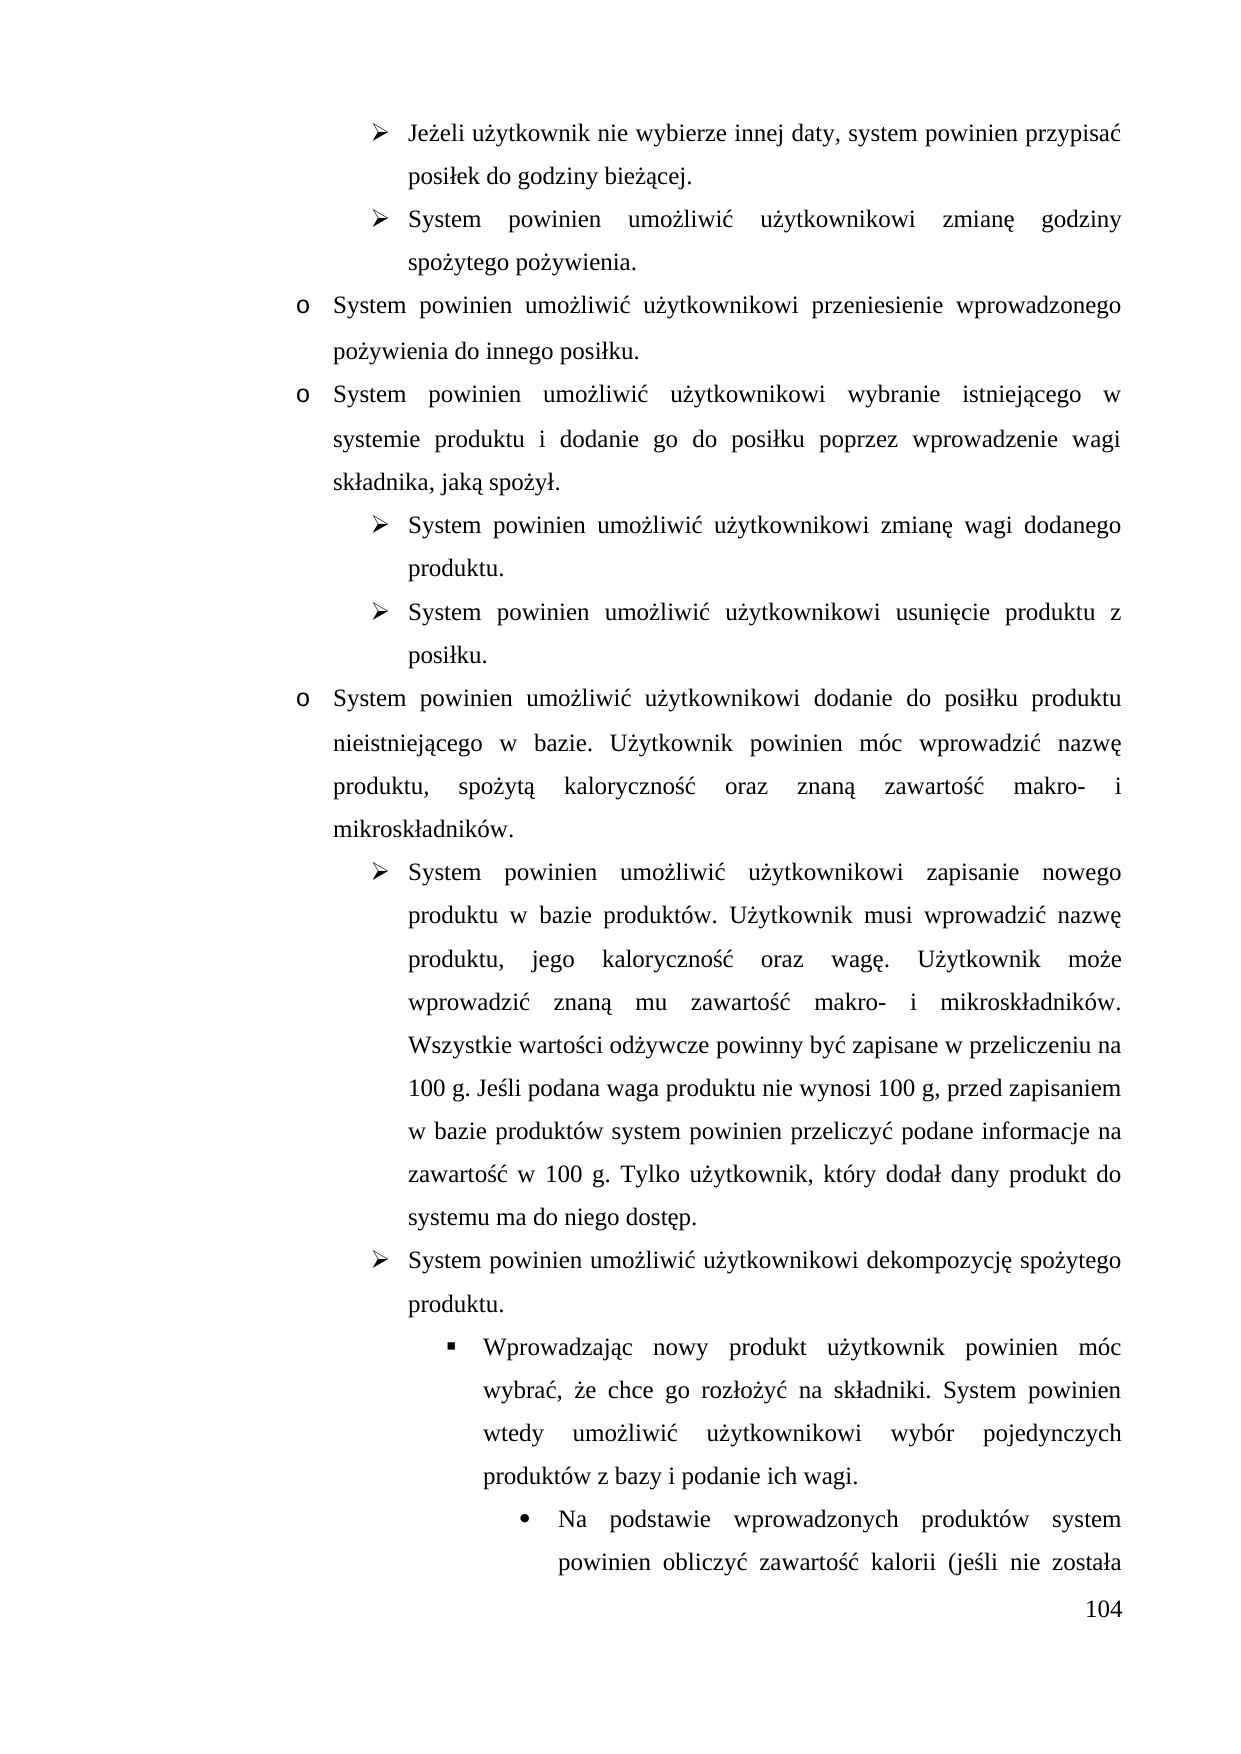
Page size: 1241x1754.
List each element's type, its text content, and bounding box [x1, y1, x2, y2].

list Wprowadzając nowy produkt użytkownik powinien móc wybrać, że chce go rozłożyć na składniki. System powinien wtedy umożliwić użytkownikowi wybór pojedynczych produktów z bazy i podanie ich wagi. [445, 1332, 1122, 1490]
list System powinien umożliwić użytkownikowi wybranie istniejącego w systemie produktu i dodanie go do posiłku poprzez wprowadzenie wagi składnika, jaką spożył. [295, 379, 1122, 496]
list System powinien umożliwić użytkownikowi dodanie do posiłku produktu nieistniejącego w bazie. Użytkownik powinien móc wprowadzić nazwę produktu, spożytą kaloryczność oraz znaną zawartość makro- i mikroskładników. [295, 683, 1122, 843]
list System powinien umożliwić użytkownikowi przeniesienie wprowadzonego pożywienia do innego posiłku. [295, 291, 1122, 364]
list System powinien umożliwić użytkownikowi zmianę wagi dodanego produktu. [370, 510, 1122, 582]
list System powinien umożliwić użytkownikowi usunięcie produktu z posiłku. [370, 597, 1122, 668]
list Jeżeli użytkownik nie wybierze innej daty, system powinien przypisać posiłek do godziny bieżącej. [370, 118, 1122, 190]
list System powinien umożliwić użytkownikowi zapisanie nowego produktu w bazie produktów. Użytkownik musi wprowadzić nazwę produktu, jego kaloryczność oraz wagę. Użytkownik może wprowadzić znaną mu zawartość makro- i mikroskładników. Wszystkie wartości odżywcze powinny być zapisane w przeliczeniu na 100 g. Jeśli podana waga produktu nie wynosi 100 g, przed zapisaniem w bazie produktów system powinien przeliczyć podane informacje na zawartość w 100 g. Tylko użytkownik, który dodał dany produkt do systemu ma do niego dostęp. [370, 857, 1122, 1231]
list System powinien umożliwić użytkownikowi zmianę godziny spożytego pożywienia. [370, 204, 1122, 276]
list System powinien umożliwić użytkownikowi dekompozycję spożytego produktu. [370, 1246, 1122, 1317]
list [520, 1504, 1122, 1576]
